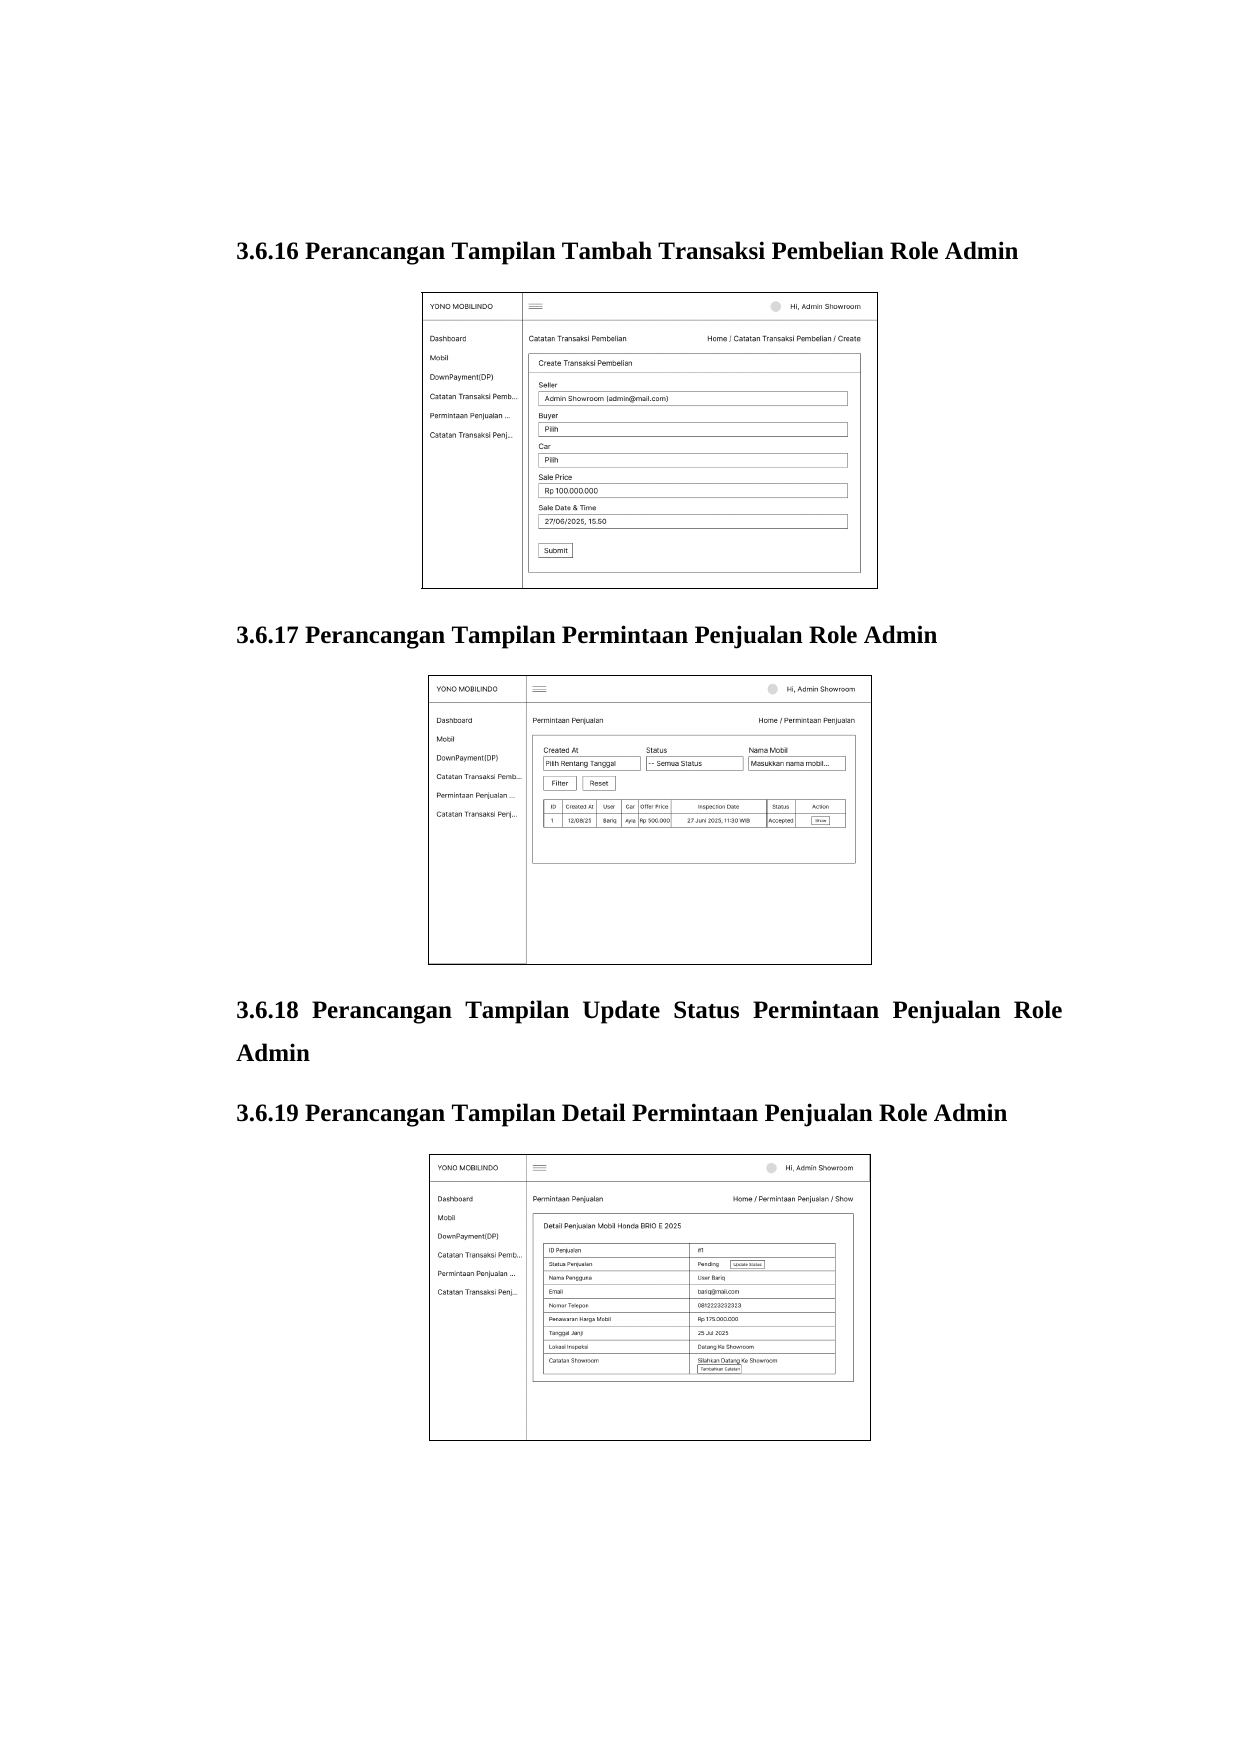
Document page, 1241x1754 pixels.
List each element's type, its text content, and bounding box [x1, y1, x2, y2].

subtitle 3.6.19 Perancangan Tampilan Detail Permintaan Penjualan Role Admin [236, 1098, 1063, 1127]
subtitle 3.6.17 Perancangan Tampilan Permintaan Penjualan Role Admin [236, 620, 1063, 648]
subtitle 3.6.16 Perancangan Tampilan Tambah Transaksi Pembelian Role Admin [236, 236, 1063, 265]
picture [429, 676, 871, 964]
subtitle 3.6.18 Perancangan Tampilan Update Status Permintaan Penjualan Role Admin [236, 995, 1063, 1067]
picture [430, 1155, 870, 1440]
picture [423, 293, 877, 588]
